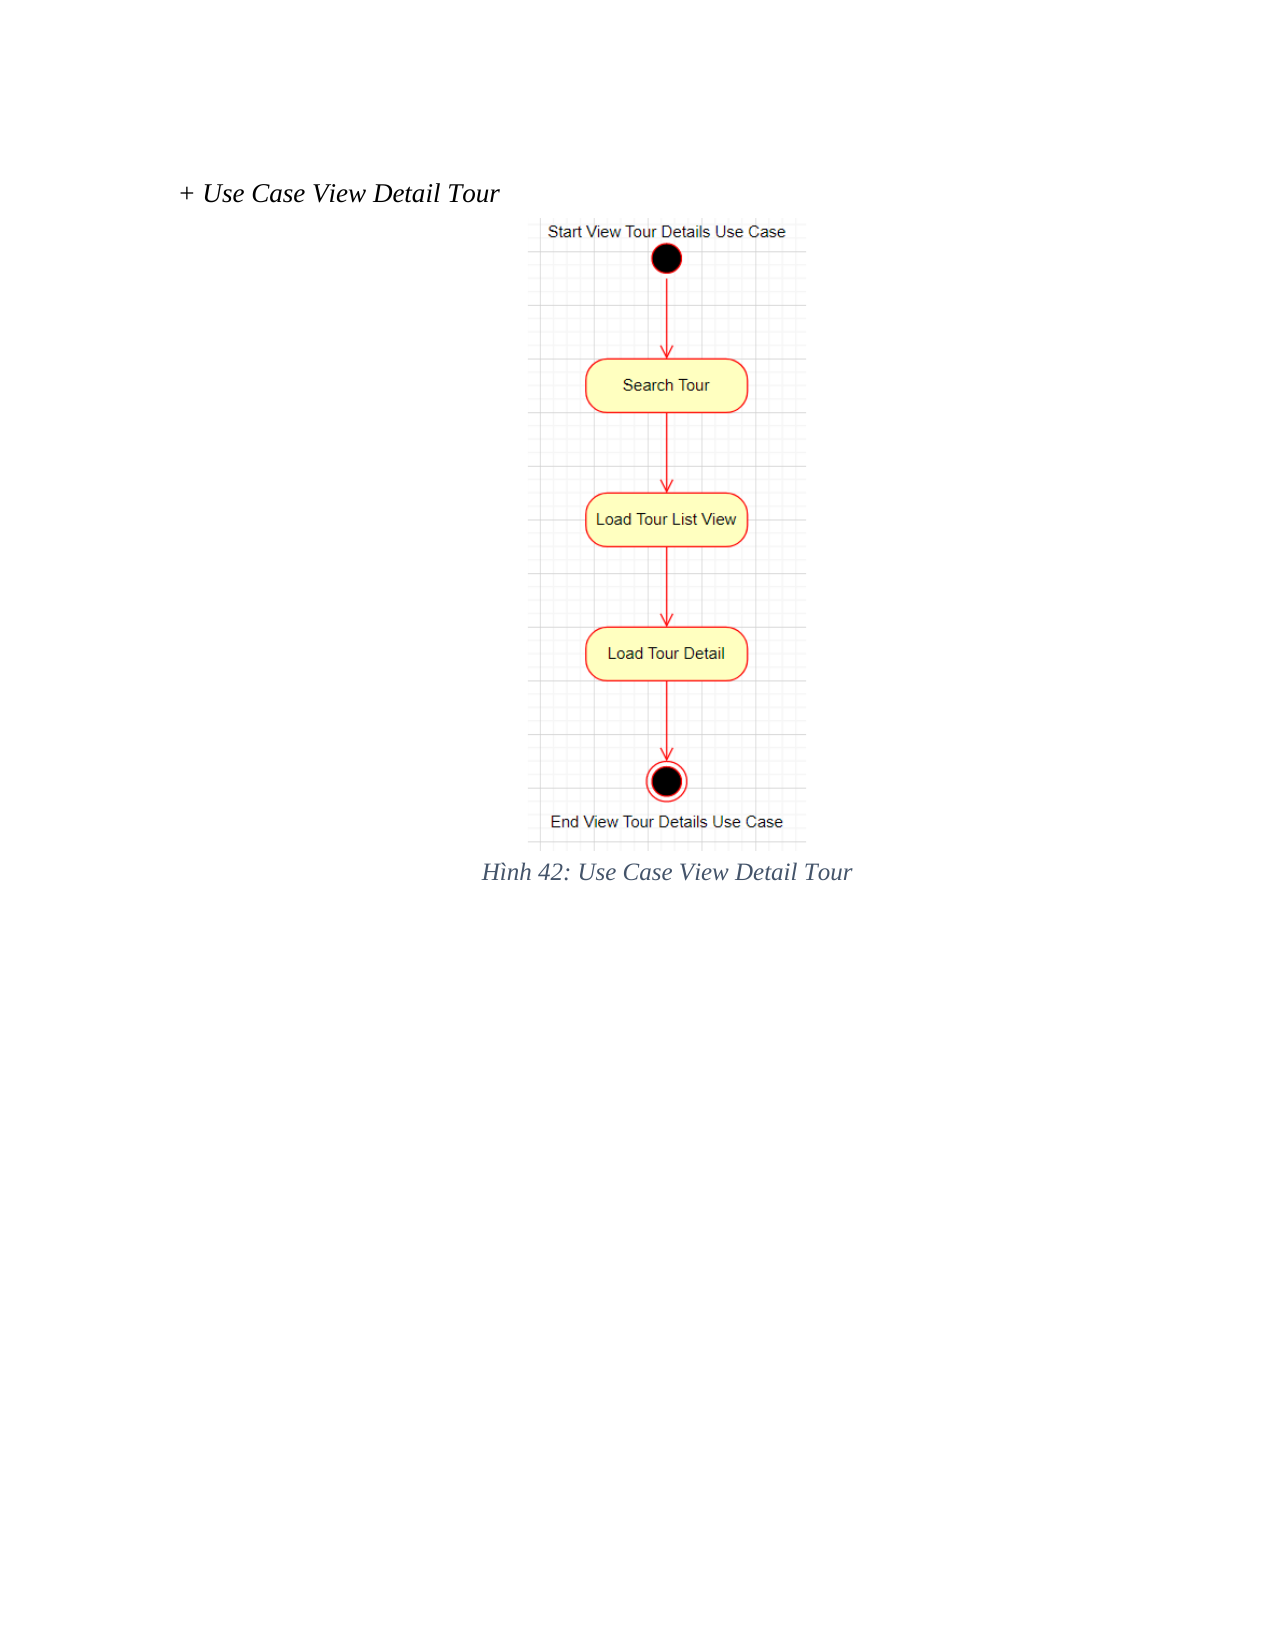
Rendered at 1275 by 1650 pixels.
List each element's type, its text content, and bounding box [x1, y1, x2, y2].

picture [527, 218, 807, 851]
subtitle + Use Case View Detail Tour [177, 177, 1157, 208]
